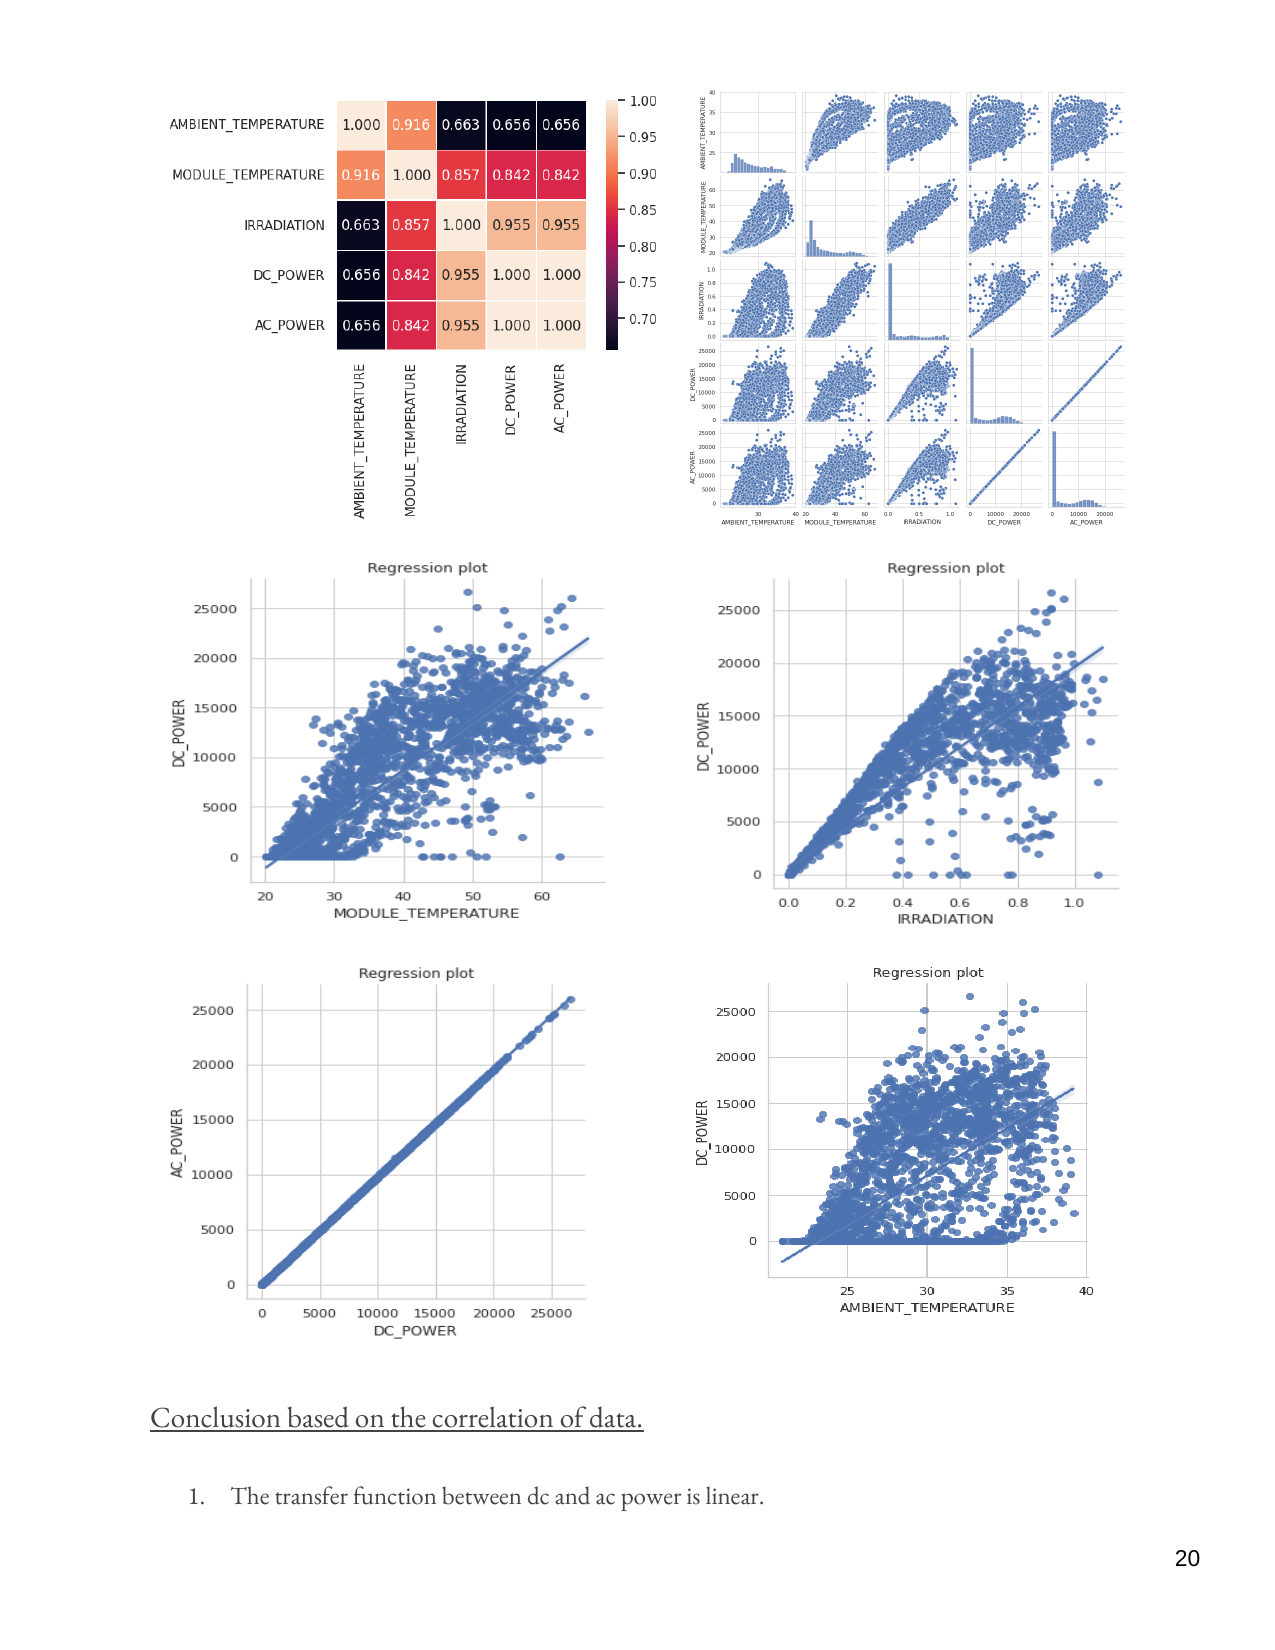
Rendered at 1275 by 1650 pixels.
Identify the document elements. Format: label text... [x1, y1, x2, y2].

picture [161, 87, 665, 525]
table_cell [152, 545, 675, 948]
picture [686, 555, 1127, 934]
picture [161, 960, 594, 1345]
picture [686, 960, 1103, 1320]
picture [686, 87, 1127, 529]
text Conclusion based on the correlation of data. [150, 1398, 1200, 1436]
table_header [152, 77, 675, 543]
table_cell [677, 950, 1200, 1359]
list The transfer function between dc and ac power is linear. [187, 1479, 1200, 1512]
table_header [677, 77, 1200, 543]
table_cell [677, 545, 1200, 948]
table_cell [152, 950, 675, 1359]
picture [161, 555, 613, 927]
